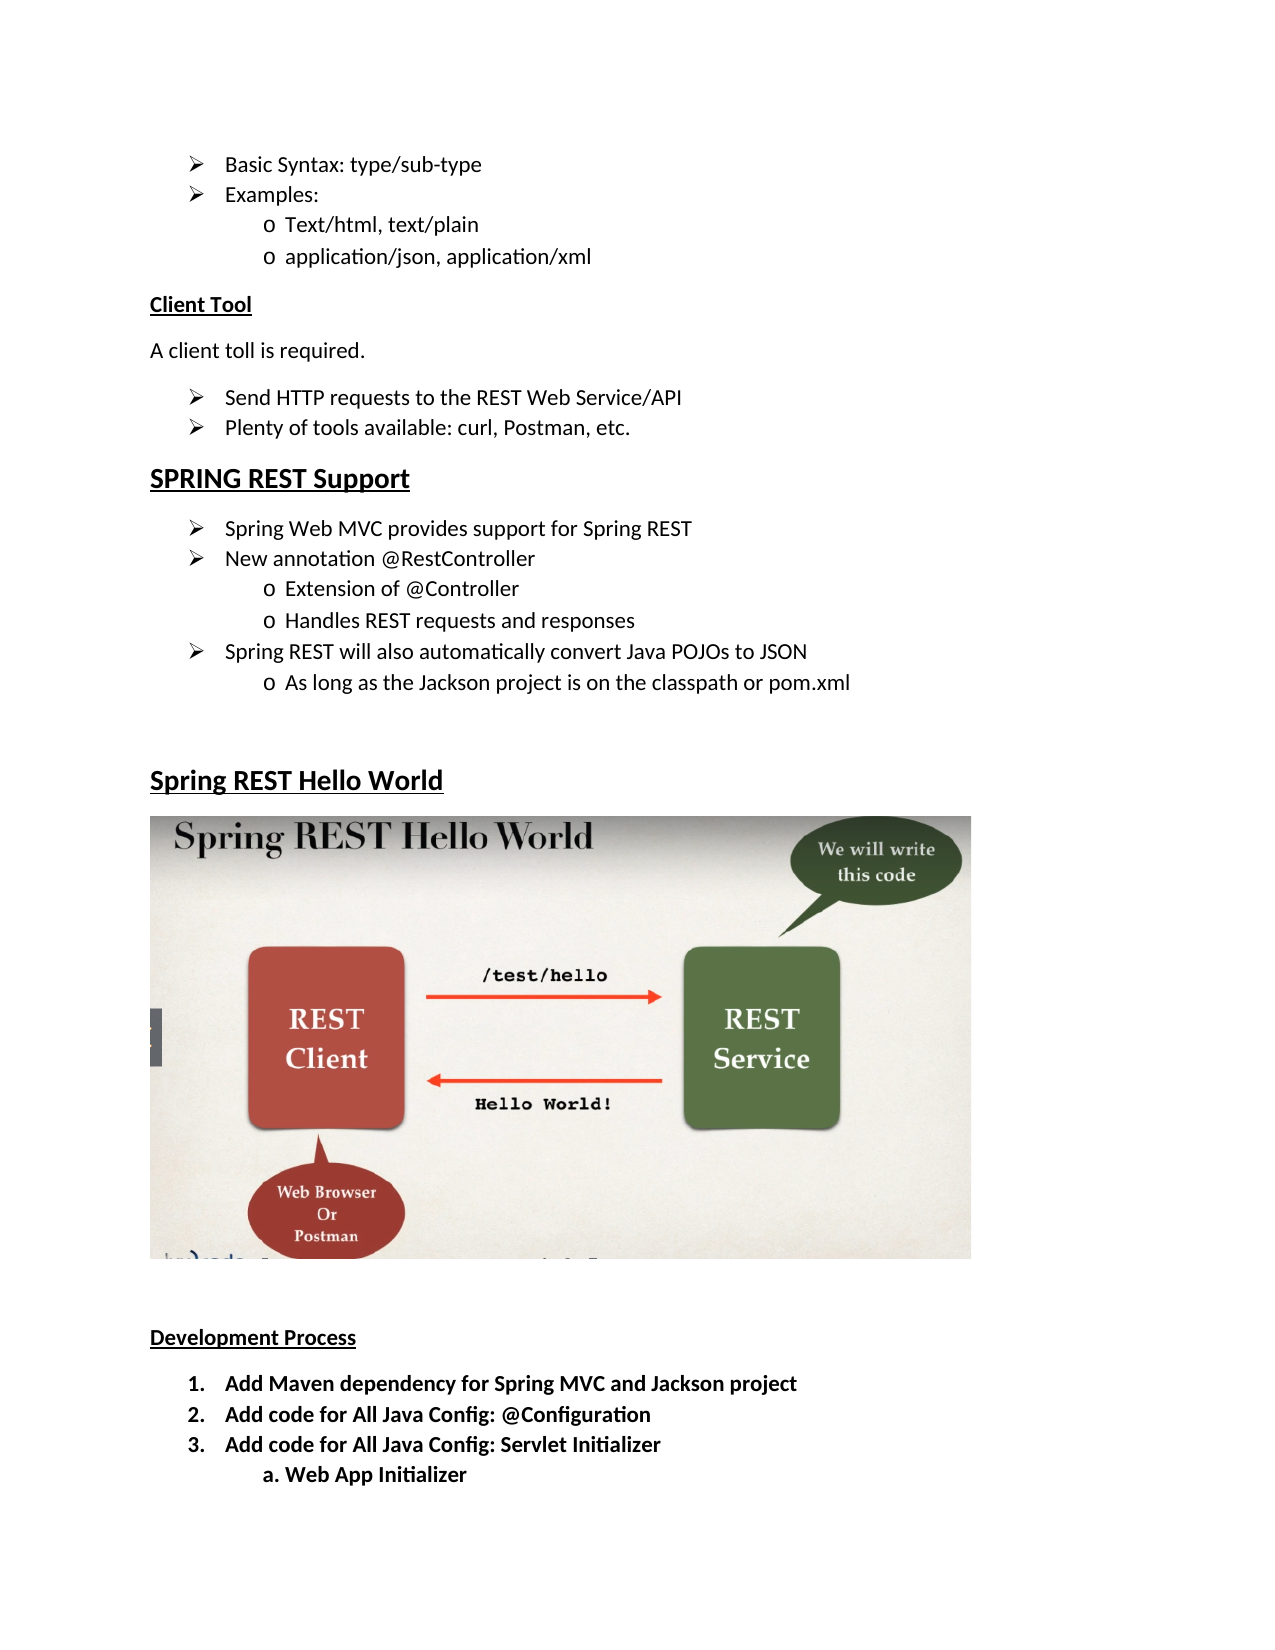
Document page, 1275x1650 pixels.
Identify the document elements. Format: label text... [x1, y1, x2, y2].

text SPRING REST Support [150, 460, 1125, 495]
text A client toll is required. [150, 336, 1125, 364]
list Add code for All Java Config: @Configuration [187, 1400, 1125, 1428]
list Basic Syntax: type/sub-type [187, 150, 1125, 178]
text Spring REST Hello World [150, 762, 1125, 798]
picture [150, 816, 972, 1259]
list Handles REST requests and responses [262, 606, 1125, 635]
list application/json, application/xml [262, 242, 1125, 271]
text Client Tool [150, 290, 1125, 318]
list Examples: [187, 180, 1125, 208]
list Web App Initializer [262, 1460, 1125, 1488]
list Text/html, text/plain [262, 210, 1125, 239]
list Add Maven dependency for Spring MVC and Jackson project [187, 1369, 1125, 1398]
list New annotation @RestController [187, 544, 1125, 572]
list As long as the Jackson project is on the classpath or pom.xml [262, 668, 1125, 697]
list Spring REST will also automatically convert Java POJOs to JSON [187, 637, 1125, 666]
list Spring Web MVC provides support for Spring REST [187, 514, 1125, 542]
list Send HTTP requests to the REST Web Service/API [187, 383, 1125, 411]
list Add code for All Java Config: Servlet Initializer [187, 1430, 1125, 1458]
text Development Process [150, 1323, 1125, 1351]
list Extension of @Controller [262, 574, 1125, 604]
list Plenty of tools available: curl, Postman, etc. [187, 413, 1125, 441]
